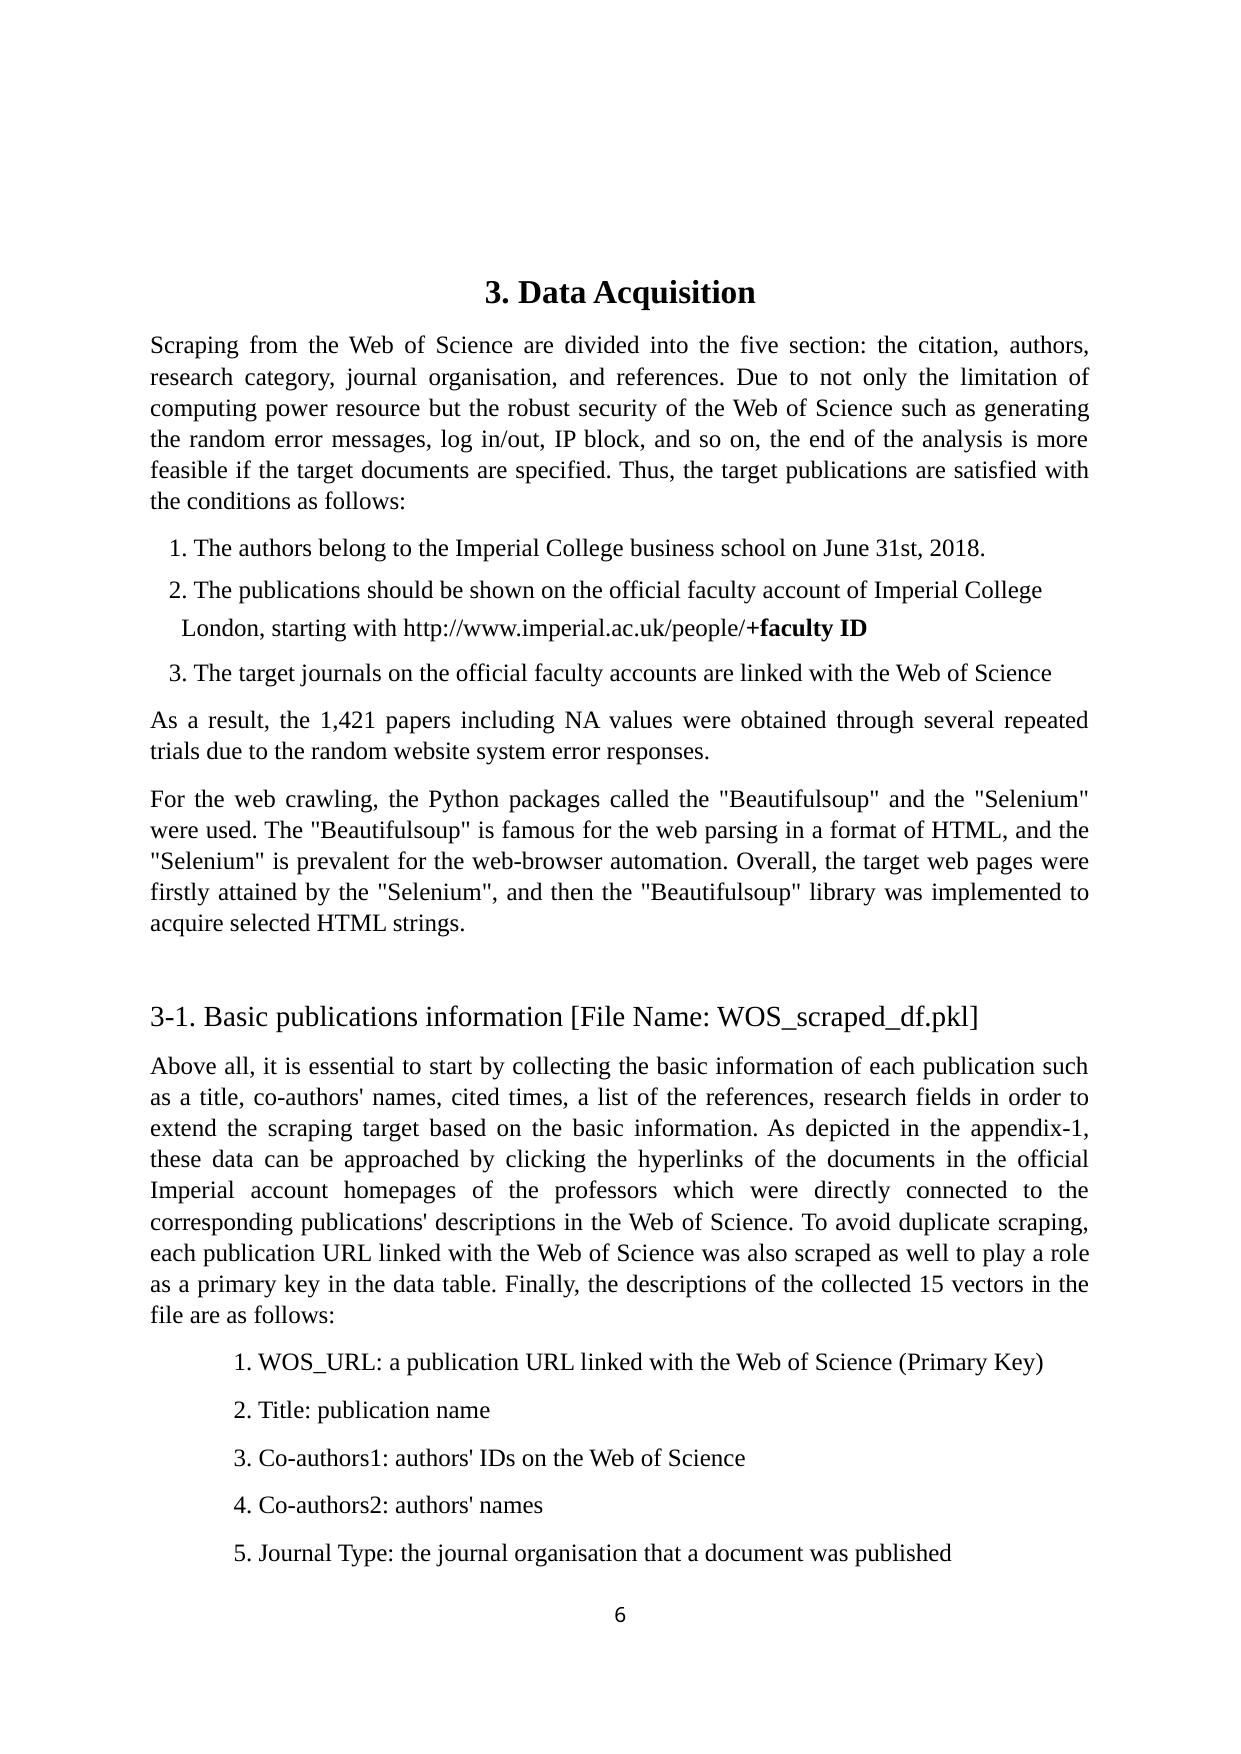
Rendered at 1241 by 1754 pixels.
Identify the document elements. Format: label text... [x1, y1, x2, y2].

text 5. Journal Type: the journal organisation that a document was published [150, 1538, 1090, 1567]
text 1. The authors belong to the Imperial College business school on June 31st, 2018. [150, 533, 1090, 562]
text 3. The target journals on the official faculty accounts are linked with the Web of Science [150, 658, 1090, 686]
subtitle 3-1. Basic publications information [File Name: WOS_scraped_df.pkl] [150, 999, 1090, 1032]
text Scraping from the Web of Science are divided into the five section: the citation, authors, research category, journal organisation, and references. Due to not only the limitation of computing power resource but the robust security of the Web of Science such as generating the random error messages, log in/out, IP block, and so on, the end of the analysis is more feasible if the target documents are specified. Thus, the target publications are satisfied with the conditions as follows: [150, 331, 1090, 514]
text Above all, it is essential to start by collecting the basic information of each publication such as a title, co-authors' names, cited times, a list of the references, research fields in order to extend the scraping target based on the basic information. As depicted in the appendix-1, these data can be approached by clicking the hyperlinks of the documents in the official Imperial account homepages of the professors which were directly connected to the corresponding publications' descriptions in the Web of Science. To avoid duplicate scraping, each publication URL linked with the Web of Science was also scraped as well to play a role as a primary key in the data table. Finally, the descriptions of the collected 15 vectors in the file are as follows: [150, 1051, 1090, 1328]
text 4. Co-authors2: authors' names [150, 1491, 1090, 1519]
text As a result, the 1,421 papers including NA values were obtained through several repeated trials due to the random website system error responses. [150, 705, 1090, 765]
text 2. The publications should be shown on the official faculty account of Imperial College [150, 581, 1090, 603]
text 2. Title: publication name [150, 1395, 1090, 1424]
text 3. Co-authors1: authors' IDs on the Web of Science [150, 1443, 1090, 1472]
text London, starting with http://www.imperial.ac.uk/people/+faculty ID [150, 619, 1090, 641]
subtitle 3. Data Acquisition [150, 273, 1090, 311]
text For the web crawling, the Python packages called the "Beautifulsoup" and the "Selenium" were used. The "Beautifulsoup" is famous for the web parsing in a format of HTML, and the "Selenium" is prevalent for the web-browser automation. Overall, the target web pages were firstly attained by the "Selenium", and then the "Beautifulsoup" library was implemented to acquire selected HTML strings. [150, 784, 1090, 937]
text 1. WOS_URL: a publication URL linked with the Web of Science (Primary Key) [150, 1347, 1090, 1376]
